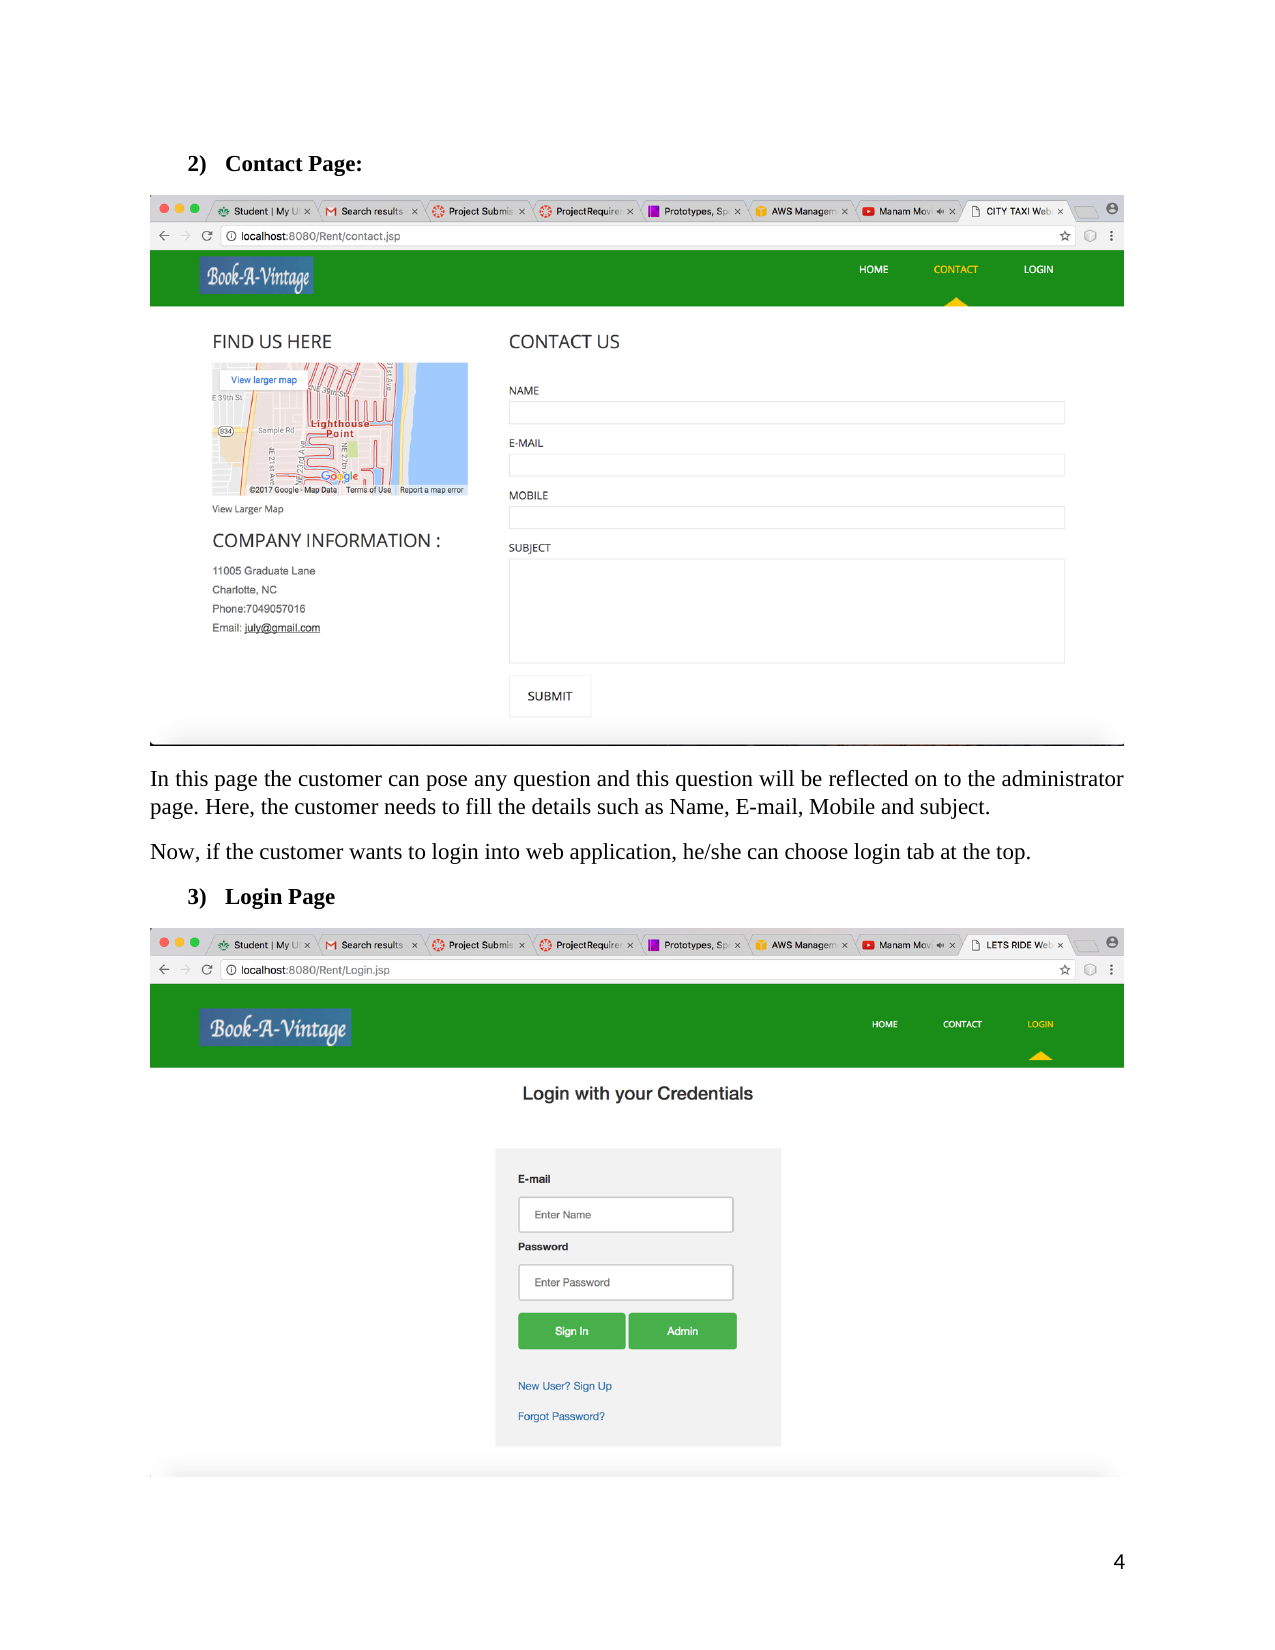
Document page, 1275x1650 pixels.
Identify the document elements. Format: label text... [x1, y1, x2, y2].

picture [150, 195, 1124, 746]
picture [150, 928, 1124, 1477]
text Now, if the customer wants to login into web application, he/she can choose login tab at the top. [150, 838, 1125, 864]
list Contact Page: [187, 150, 1125, 176]
text In this page the customer can pose any question and this question will be reflected on to the administrator page. Here, the customer needs to fill the details such as Name, E-mail, Mobile and subject. [150, 764, 1125, 819]
list Login Page [187, 883, 1125, 909]
